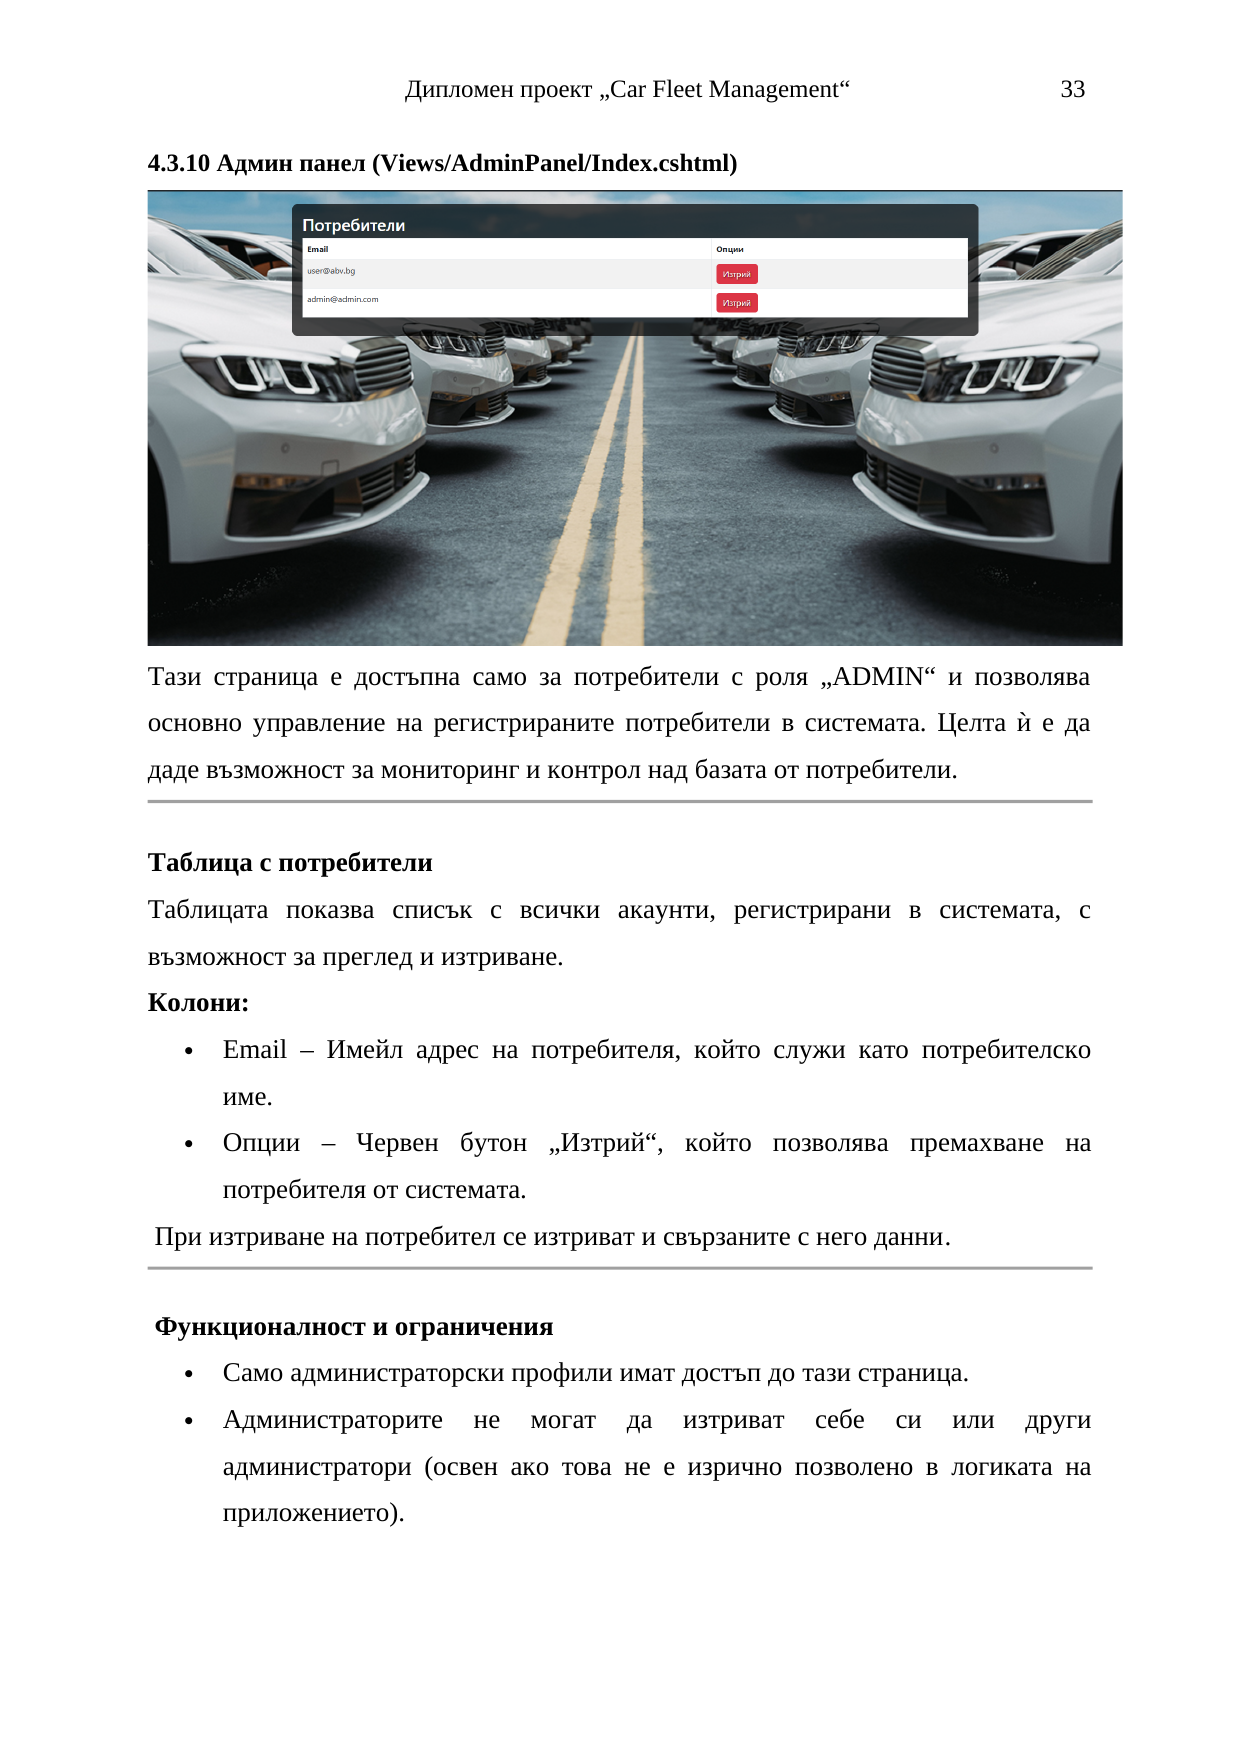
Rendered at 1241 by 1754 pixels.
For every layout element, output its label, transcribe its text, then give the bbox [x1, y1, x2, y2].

picture [147, 190, 1123, 646]
text Таблицата показва списък с всички акаунти, регистрирани в системата, с възможност за преглед и изтриване. [148, 893, 1093, 971]
text 4.3.10 Админ панел (Views/AdminPanel/Index.cshtml) [148, 148, 1093, 190]
list Само администраторски профили имат достъп до тази страница. [185, 1356, 1093, 1387]
list Администраторите не могат да изтриват себе си или други администратори (освен ако това не е изрично позволено в логиката на приложението). [185, 1403, 1093, 1527]
text Колони: [148, 987, 1093, 1018]
text Тази страница е достъпна само за потребители с роля „ADMIN“ и позволява основно управление на регистрираните потребители в системата. Целта ѝ е да даде възможност за мониторинг и контрол над базата от потребители. [148, 660, 1093, 784]
list Email – Имейл адрес на потребителя, който служи като потребителско име. [185, 1033, 1093, 1111]
text Функционалност и ограничения [148, 1310, 1093, 1341]
text Таблица с потребители [148, 804, 1093, 878]
list Опции – Червен бутон „Изтрий“, който позволява премахване на потребителя от системата. [185, 1127, 1093, 1204]
text При изтриване на потребител се изтриват и свързаните с него данни. [148, 1220, 1093, 1251]
